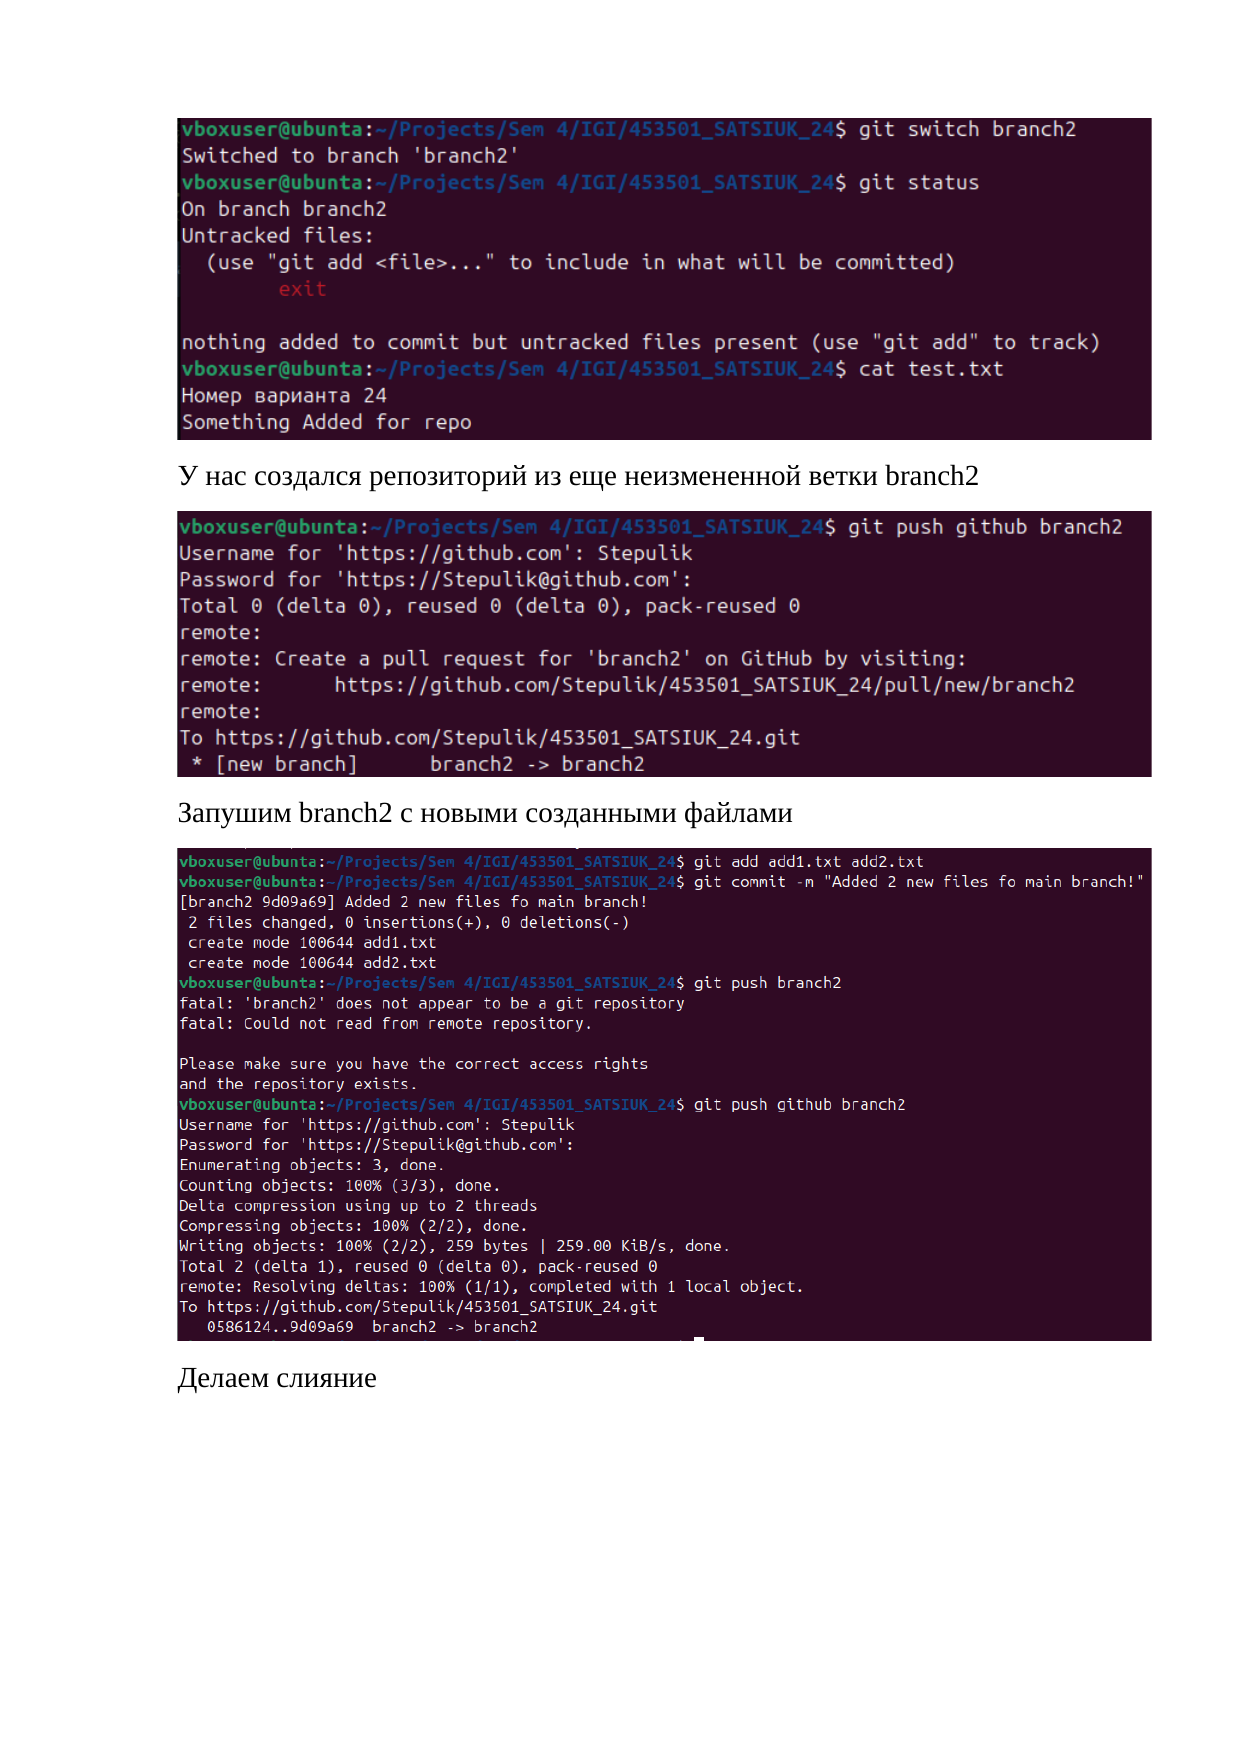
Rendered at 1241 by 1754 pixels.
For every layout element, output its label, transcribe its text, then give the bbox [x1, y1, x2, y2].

picture [177, 511, 1152, 777]
picture [177, 118, 1152, 440]
text Делаем слияние [177, 1360, 1152, 1393]
text У нас создался репозиторий из еще неизмененной ветки branch2 [177, 458, 1152, 492]
picture [177, 848, 1152, 1341]
text Запушим branch2 с новыми созданными файлами [177, 795, 1152, 829]
